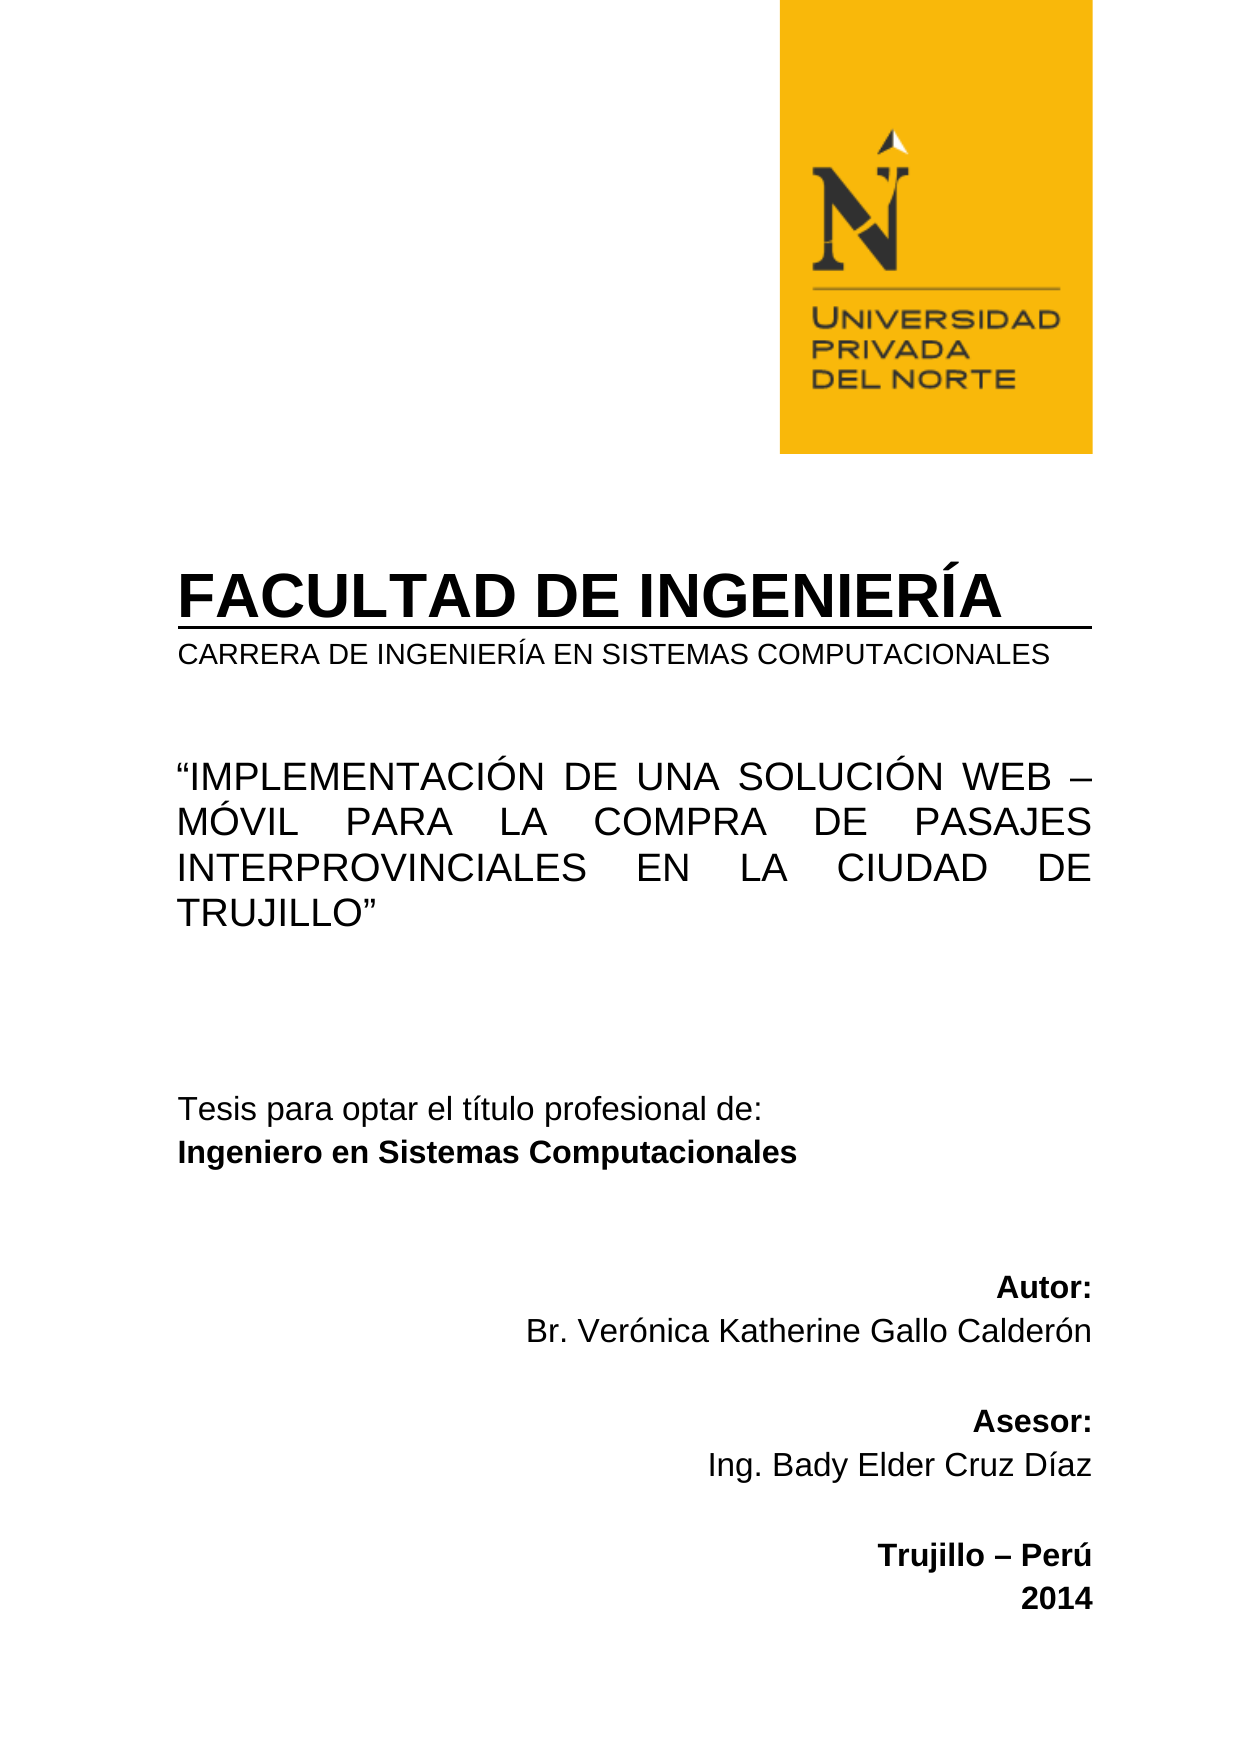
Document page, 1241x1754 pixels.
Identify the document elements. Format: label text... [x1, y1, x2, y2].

text CARRERA DE INGENIERÍA EN SISTEMAS COMPUTACIONALES [177, 637, 1092, 671]
text Tesis para optar el título profesional de: [177, 1089, 1092, 1127]
text Ingeniero en Sistemas Computacionales [177, 1133, 1092, 1171]
text Ing. Bady Elder Cruz Díaz [177, 1445, 1092, 1484]
text Autor: [177, 1268, 1092, 1305]
text Trujillo – Perú [177, 1536, 1092, 1573]
text FACULTAD DE INGENIERÍA [177, 559, 1092, 631]
picture [779, 0, 1093, 454]
text Asesor: [177, 1402, 1092, 1439]
text 2014 [177, 1579, 1092, 1616]
text Br. Verónica Katherine Gallo Calderón [177, 1312, 1092, 1350]
